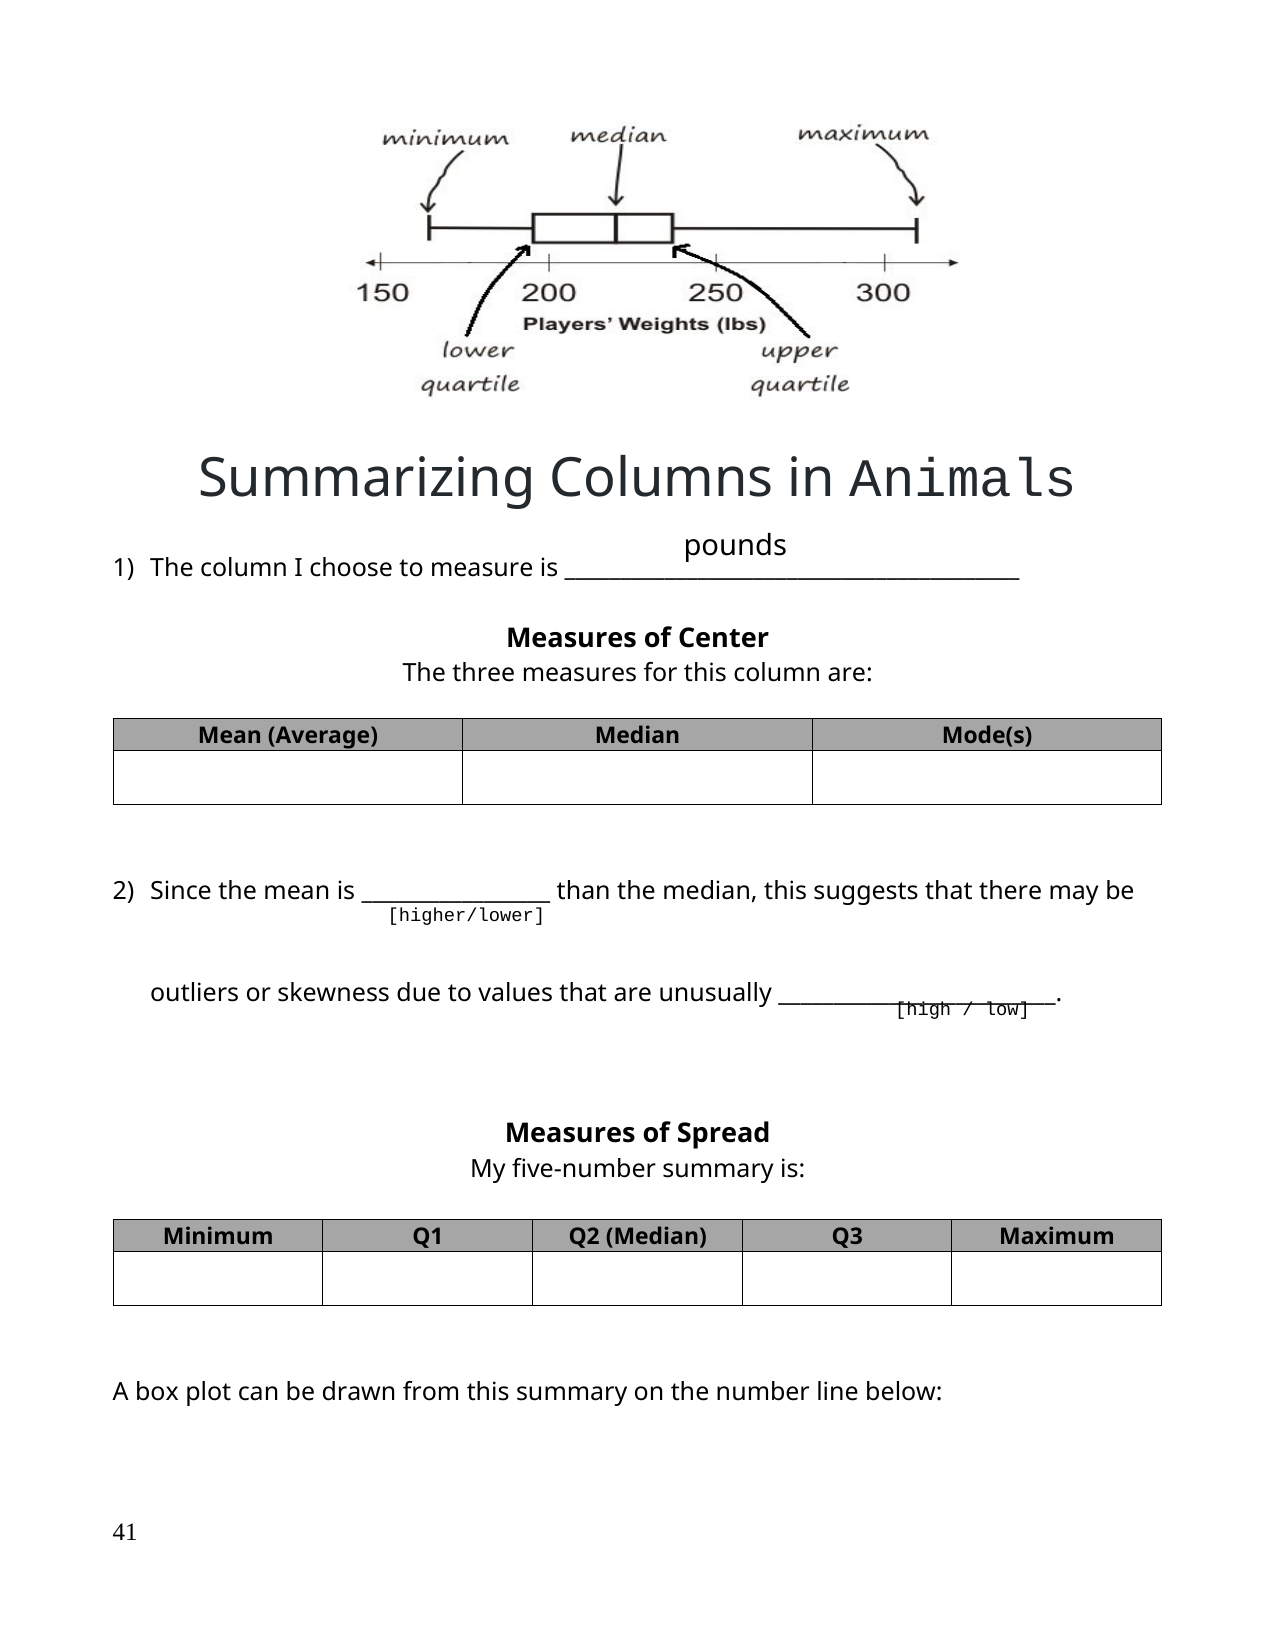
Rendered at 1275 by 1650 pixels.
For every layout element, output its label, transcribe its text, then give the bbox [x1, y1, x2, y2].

table_header Q2 (Median) [533, 1220, 742, 1251]
table_cell [743, 1252, 951, 1304]
table_cell [533, 1252, 742, 1304]
list A box plot can be drawn from this summary on the number line below: [112, 1374, 1162, 1408]
picture [348, 112, 965, 439]
text The three measures for this column are: [112, 655, 1162, 689]
table_cell [114, 1252, 322, 1304]
text Measures of Center [112, 618, 1162, 655]
table_header Q3 [743, 1220, 951, 1251]
list Since the mean is _________________ than the median, this suggests that there may be outliers or skewness due to values that are unusually _________________________. [112, 873, 1162, 1009]
table_header Median [463, 719, 812, 750]
table_header Mode(s) [813, 719, 1161, 750]
table_cell [463, 751, 812, 803]
table_cell [323, 1252, 532, 1304]
list The column I choose to measure is _________________________________________ [112, 550, 1162, 584]
table_header Mean (Average) [114, 719, 462, 750]
text Measures of Spread [112, 1114, 1162, 1151]
table_header Q1 [323, 1220, 532, 1251]
list My five-number summary is: [112, 1151, 1162, 1185]
table_cell [114, 751, 462, 803]
table_cell [813, 751, 1161, 803]
subtitle Summarizing Columns in Animals [112, 439, 1162, 513]
table_header Minimum [114, 1220, 322, 1251]
table_header Maximum [952, 1220, 1161, 1251]
table_cell [952, 1252, 1161, 1304]
